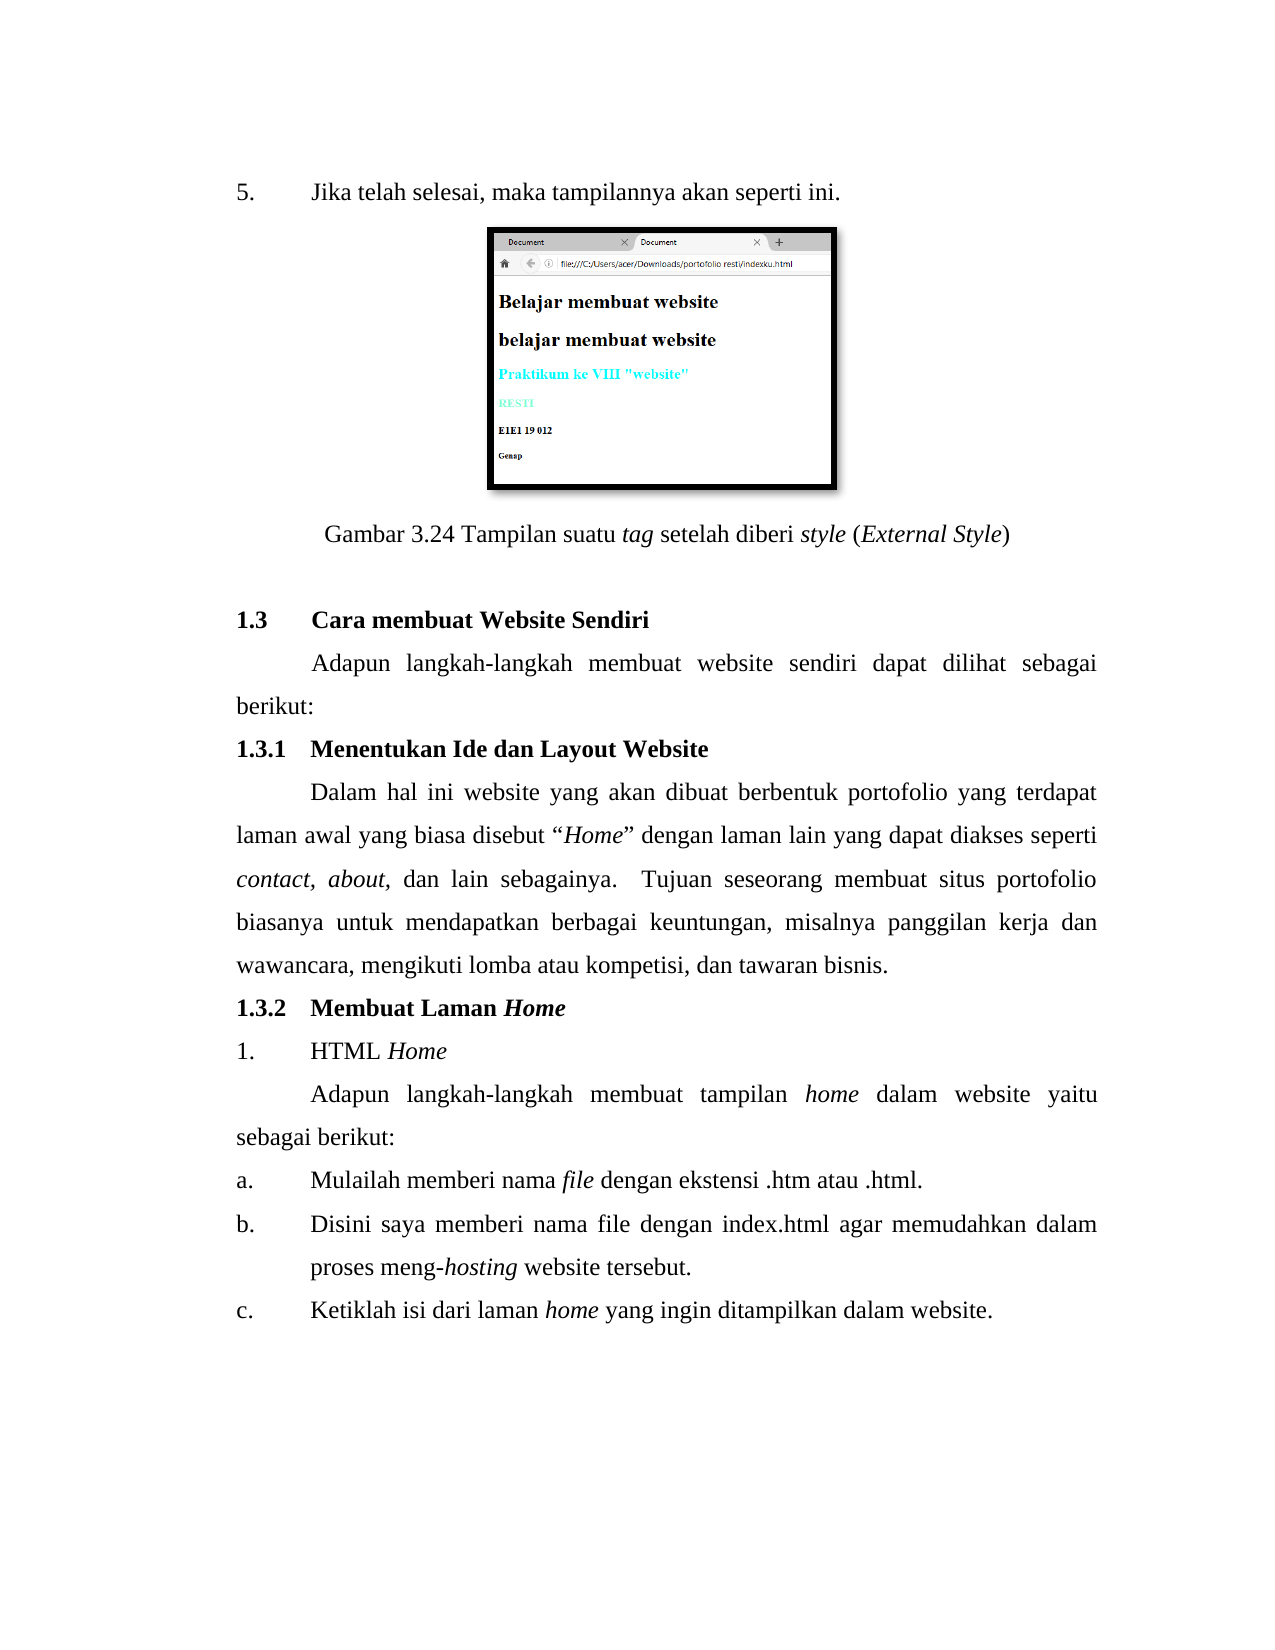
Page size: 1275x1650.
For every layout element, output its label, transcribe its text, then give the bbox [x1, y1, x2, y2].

list Menentukan Ide dan Layout Website [236, 734, 1098, 763]
list Membuat Laman Home [236, 993, 1098, 1022]
picture [494, 233, 831, 484]
list Ketiklah isi dari laman home yang ingin ditampilkan dalam website. [236, 1295, 1098, 1324]
text Gambar 3.24 Tampilan suatu tag setelah diberi style (External Style) [236, 519, 1098, 547]
text Adapun langkah-langkah membuat website sendiri dapat dilihat sebagai berikut: [236, 648, 1098, 720]
list Cara membuat Website Sendiri [236, 605, 1098, 634]
list Jika telah selesai, maka tampilannya akan seperti ini. [236, 177, 1098, 206]
list Mulailah memberi nama file dengan ekstensi .htm atau .html. [236, 1166, 1098, 1194]
list Dalam hal ini website yang akan dibuat berbentuk portofolio yang terdapat laman awal yang biasa disebut “Home” dengan laman lain yang dapat diakses seperti contact, about, dan lain sebagainya. Tujuan seseorang membuat situs portofolio biasanya untuk mendapatkan berbagai keuntungan, misalnya panggilan kerja dan wawancara, mengikuti lomba atau kompetisi, dan tawaran bisnis. [236, 777, 1098, 979]
list Adapun langkah-langkah membuat tampilan home dalam website yaitu sebagai berikut: [236, 1079, 1098, 1151]
list Disini saya memberi nama file dengan index.html agar memudahkan dalam proses meng-hosting website tersebut. [236, 1209, 1098, 1281]
list HTML Home [236, 1036, 1098, 1065]
